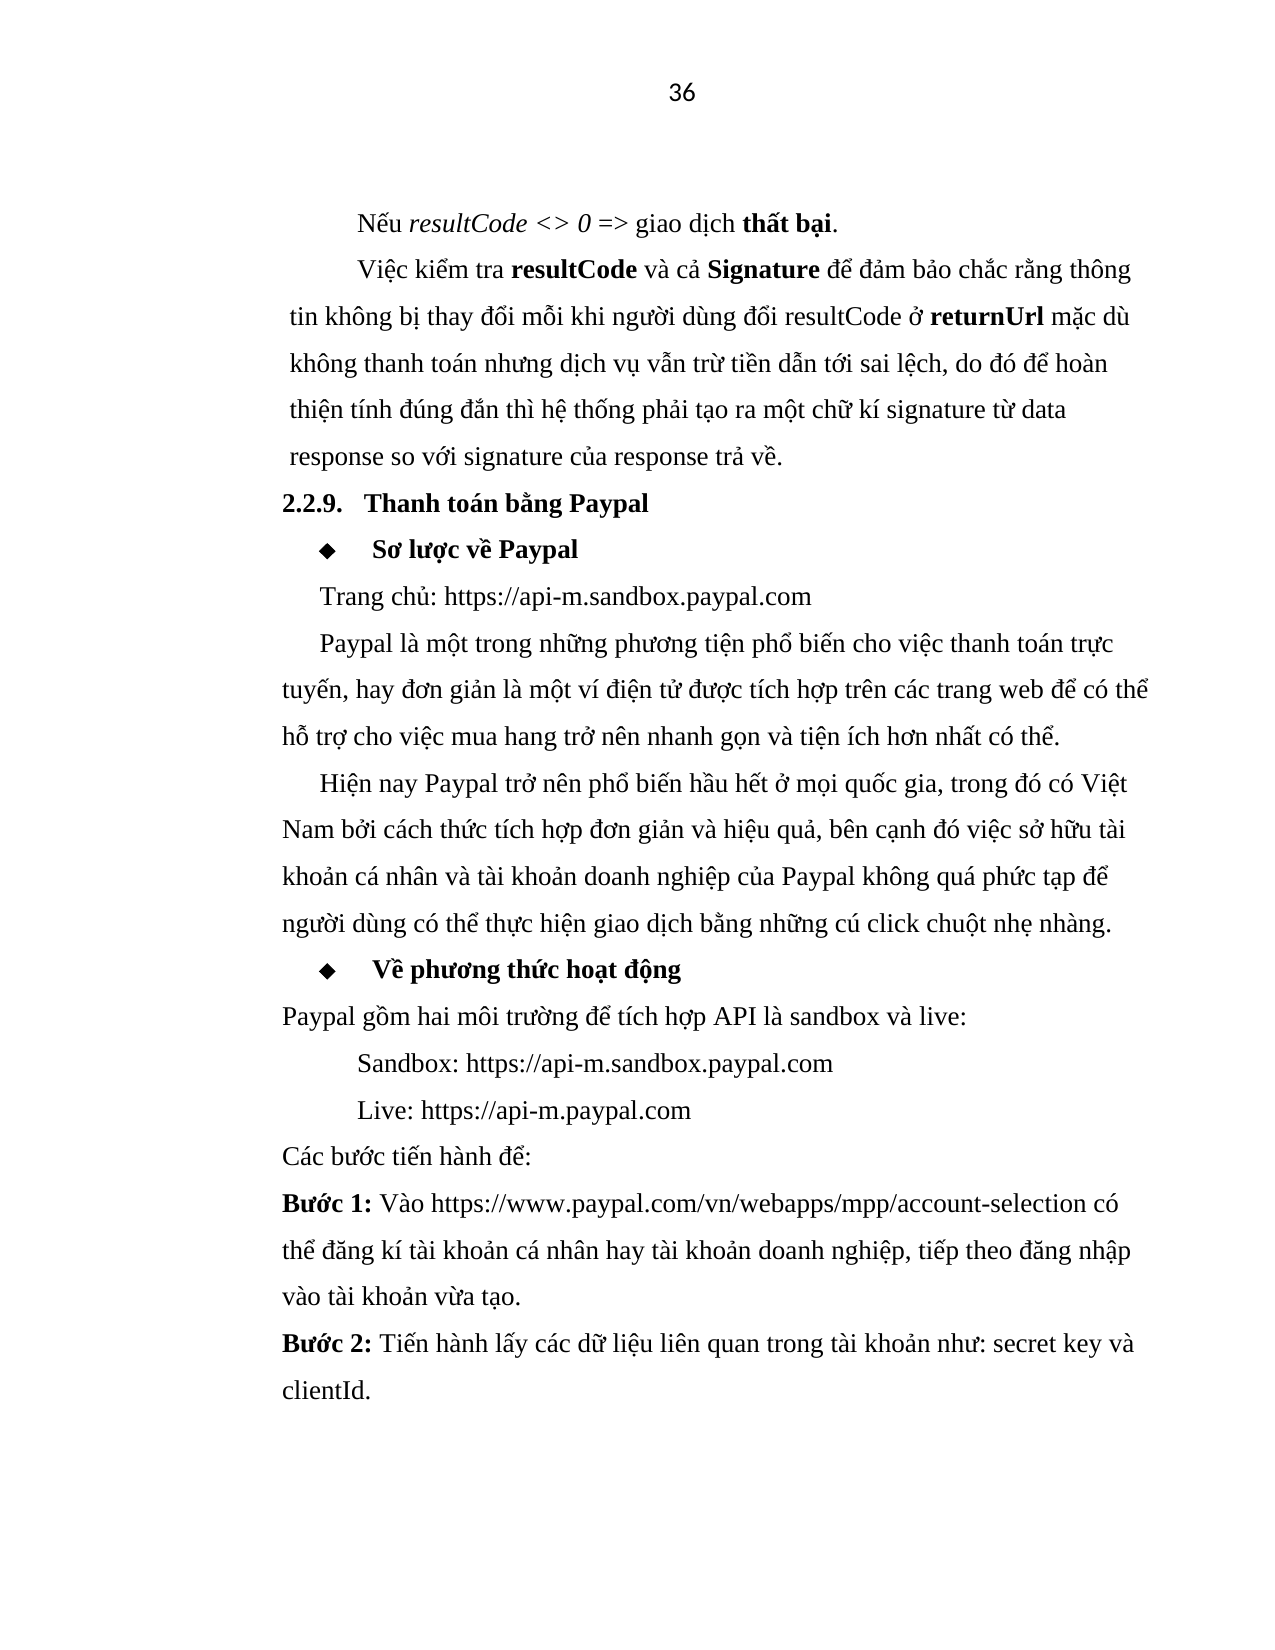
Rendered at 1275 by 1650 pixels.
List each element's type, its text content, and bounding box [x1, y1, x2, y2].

list Hiện nay Paypal trở nên phổ biến hầu hết ở mọi quốc gia, trong đó có Việt Nam bởi cách thức tích hợp đơn giản và hiệu quả, bên cạnh đó việc sở hữu tài khoản cá nhân và tài khoản doanh nghiệp của Paypal không quá phức tạp để người dùng có thể thực hiện giao dịch bằng những cú click chuột nhẹ nhàng. [282, 767, 1157, 938]
list Sơ lược về Paypal [319, 533, 1157, 565]
list Sandbox: https://api-m.sandbox.paypal.com [282, 1047, 1157, 1078]
list Bước 1: Vào https://www.paypal.com/vn/webapps/mpp/account-selection có thể đăng kí tài khoản cá nhân hay tài khoản doanh nghiệp, tiếp theo đăng nhập vào tài khoản vừa tạo. [282, 1187, 1157, 1312]
list Việc kiểm tra resultCode và cả Signature để đảm bảo chắc rằng thông tin không bị thay đổi mỗi khi người dùng đổi resultCode ở returnUrl mặc dù không thanh toán nhưng dịch vụ vẫn trừ tiền dẫn tới sai lệch, do đó để hoàn thiện tính đúng đắn thì hệ thống phải tạo ra một chữ kí signature từ data response so với signature của response trả về. [289, 253, 1157, 471]
list Thanh toán bằng Paypal [282, 487, 1157, 518]
list Paypal gồm hai môi trường để tích hợp API là sandbox và live: [282, 1001, 1157, 1032]
list Live: https://api-m.paypal.com [282, 1094, 1157, 1125]
list Các bước tiến hành để: [282, 1141, 1157, 1172]
list Bước 2: Tiến hành lấy các dữ liệu liên quan trong tài khoản như: secret key và clientId. [282, 1327, 1157, 1405]
list Nếu resultCode <> 0 => giao dịch thất bại. [289, 207, 1157, 238]
list Về phương thức hoạt động [319, 954, 1157, 985]
list Trang chủ: https://api-m.sandbox.paypal.com [282, 580, 1157, 611]
list Paypal là một trong những phương tiện phổ biến cho việc thanh toán trực tuyến, hay đơn giản là một ví điện tử được tích hợp trên các trang web để có thể hỗ trợ cho việc mua hang trở nên nhanh gọn và tiện ích hơn nhất có thể. [282, 627, 1157, 751]
